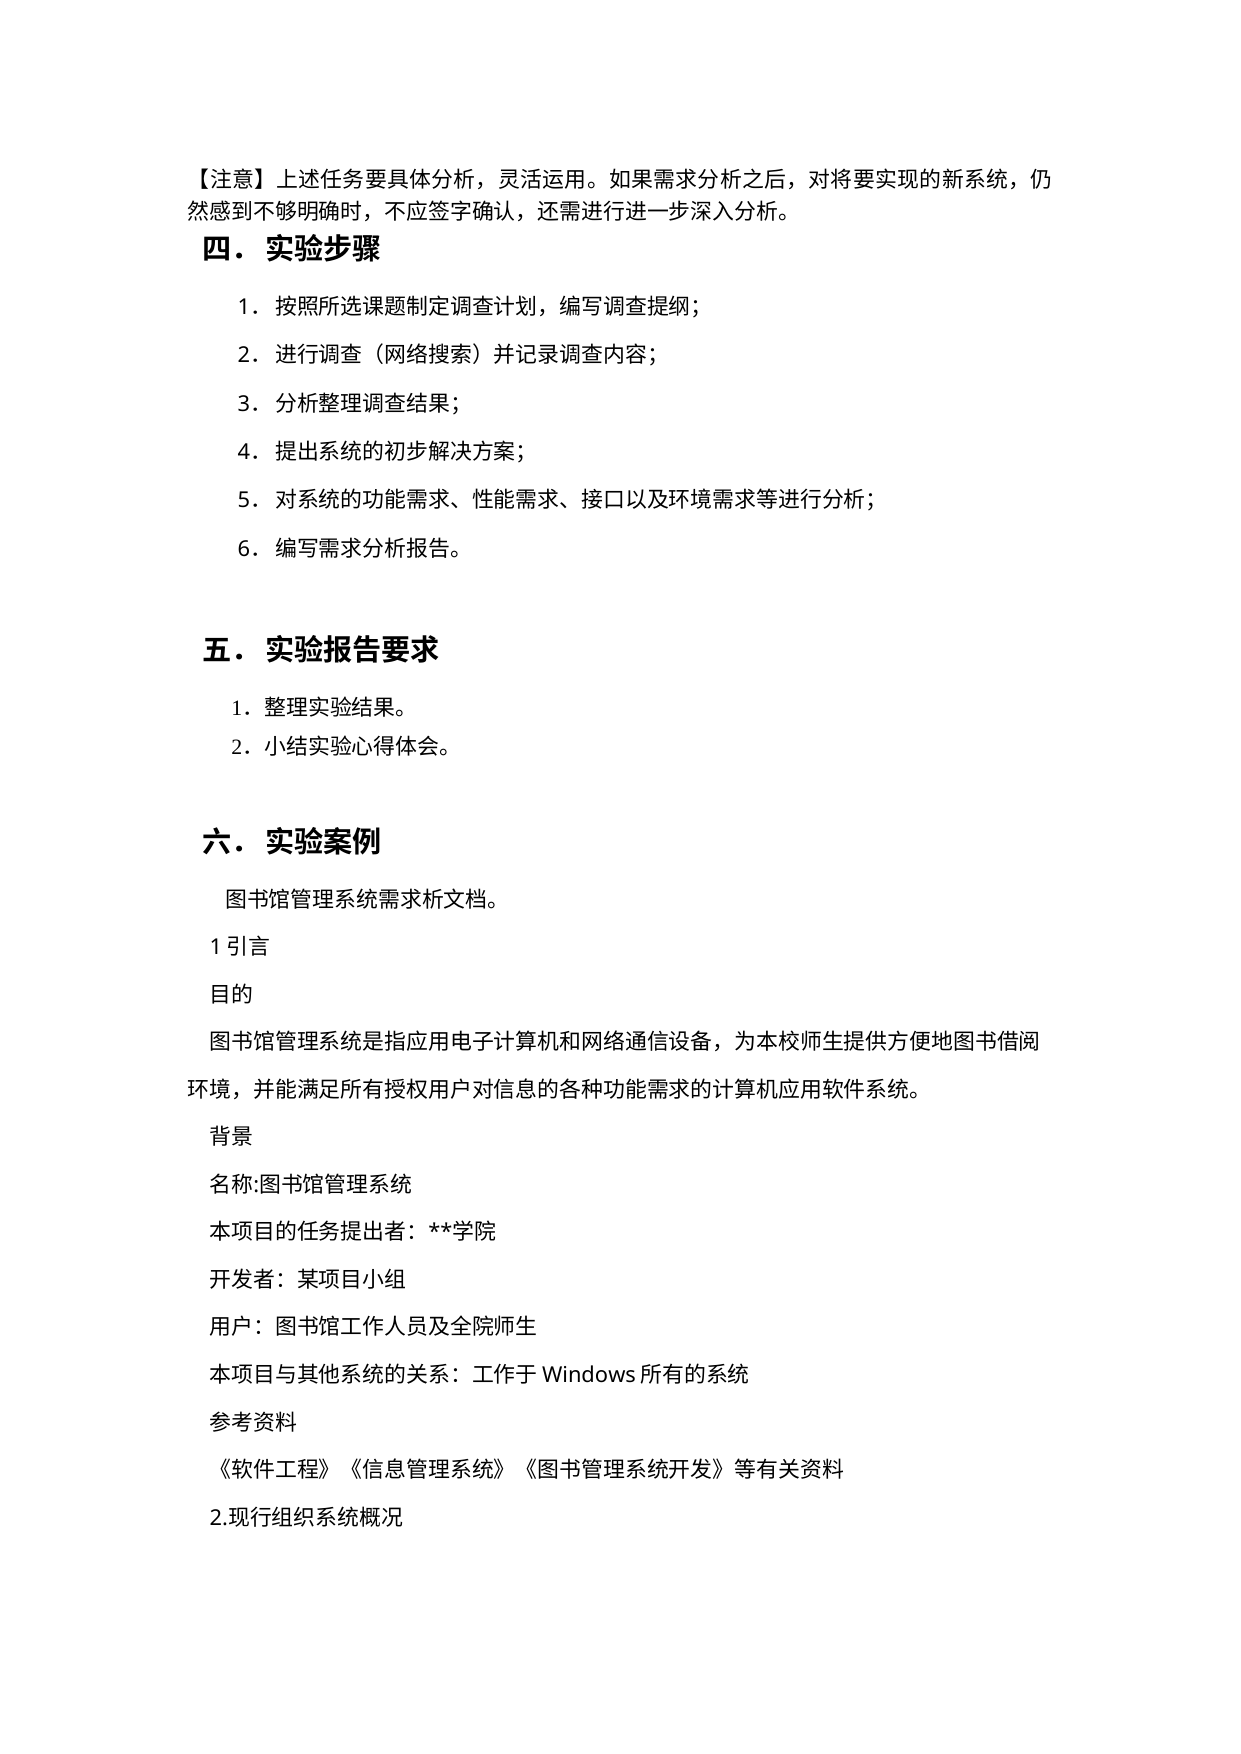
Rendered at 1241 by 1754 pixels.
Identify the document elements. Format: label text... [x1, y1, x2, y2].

text 2.现行组织系统概况 [187, 1499, 1053, 1531]
text 图书馆管理系统是指应用电子计算机和网络通信设备，为本校师生提供方便地图书借阅环境，并能满足所有授权用户对信息的各种功能需求的计算机应用软件系统。 [187, 1024, 1053, 1103]
text 本项目与其他系统的关系：工作于Windows所有的系统 [187, 1357, 1053, 1389]
list 实验案例 [202, 818, 1053, 860]
text 1引言 [187, 929, 1053, 961]
list 分析整理调查结果； [237, 385, 1053, 418]
list 实验报告要求 [202, 626, 1053, 668]
list 按照所选课题制定调查计划，编写调查提纲； [237, 289, 1053, 321]
text 【注意】上述任务要具体分析，灵活运用。如果需求分析之后，对将要实现的新系统，仍然感到不够明确时，不应签字确认，还需进行进一步深入分析。 [187, 162, 1053, 225]
text 2．小结实验心得体会。 [187, 728, 1053, 761]
text 参考资料 [187, 1404, 1053, 1436]
list 实验步骤 [202, 225, 1053, 268]
text 开发者：某项目小组 [187, 1262, 1053, 1293]
text 用户：图书馆工作人员及全院师生 [187, 1309, 1053, 1341]
text 图书馆管理系统需求析文档。 [225, 882, 1053, 913]
text 《软件工程》《信息管理系统》《图书管理系统开发》等有关资料 [187, 1452, 1053, 1484]
text 1．整理实验结果。 [187, 689, 1053, 722]
text 目的 [187, 977, 1053, 1008]
text 背景 [187, 1119, 1053, 1151]
list 编写需求分析报告。 [237, 530, 1053, 563]
list 提出系统的初步解决方案； [237, 434, 1053, 466]
list 对系统的功能需求、性能需求、接口以及环境需求等进行分析； [237, 482, 1053, 514]
list 进行调查（网络搜索）并记录调查内容； [237, 337, 1053, 369]
text 名称:图书馆管理系统 [187, 1167, 1053, 1198]
text 本项目的任务提出者：**学院 [187, 1214, 1053, 1246]
